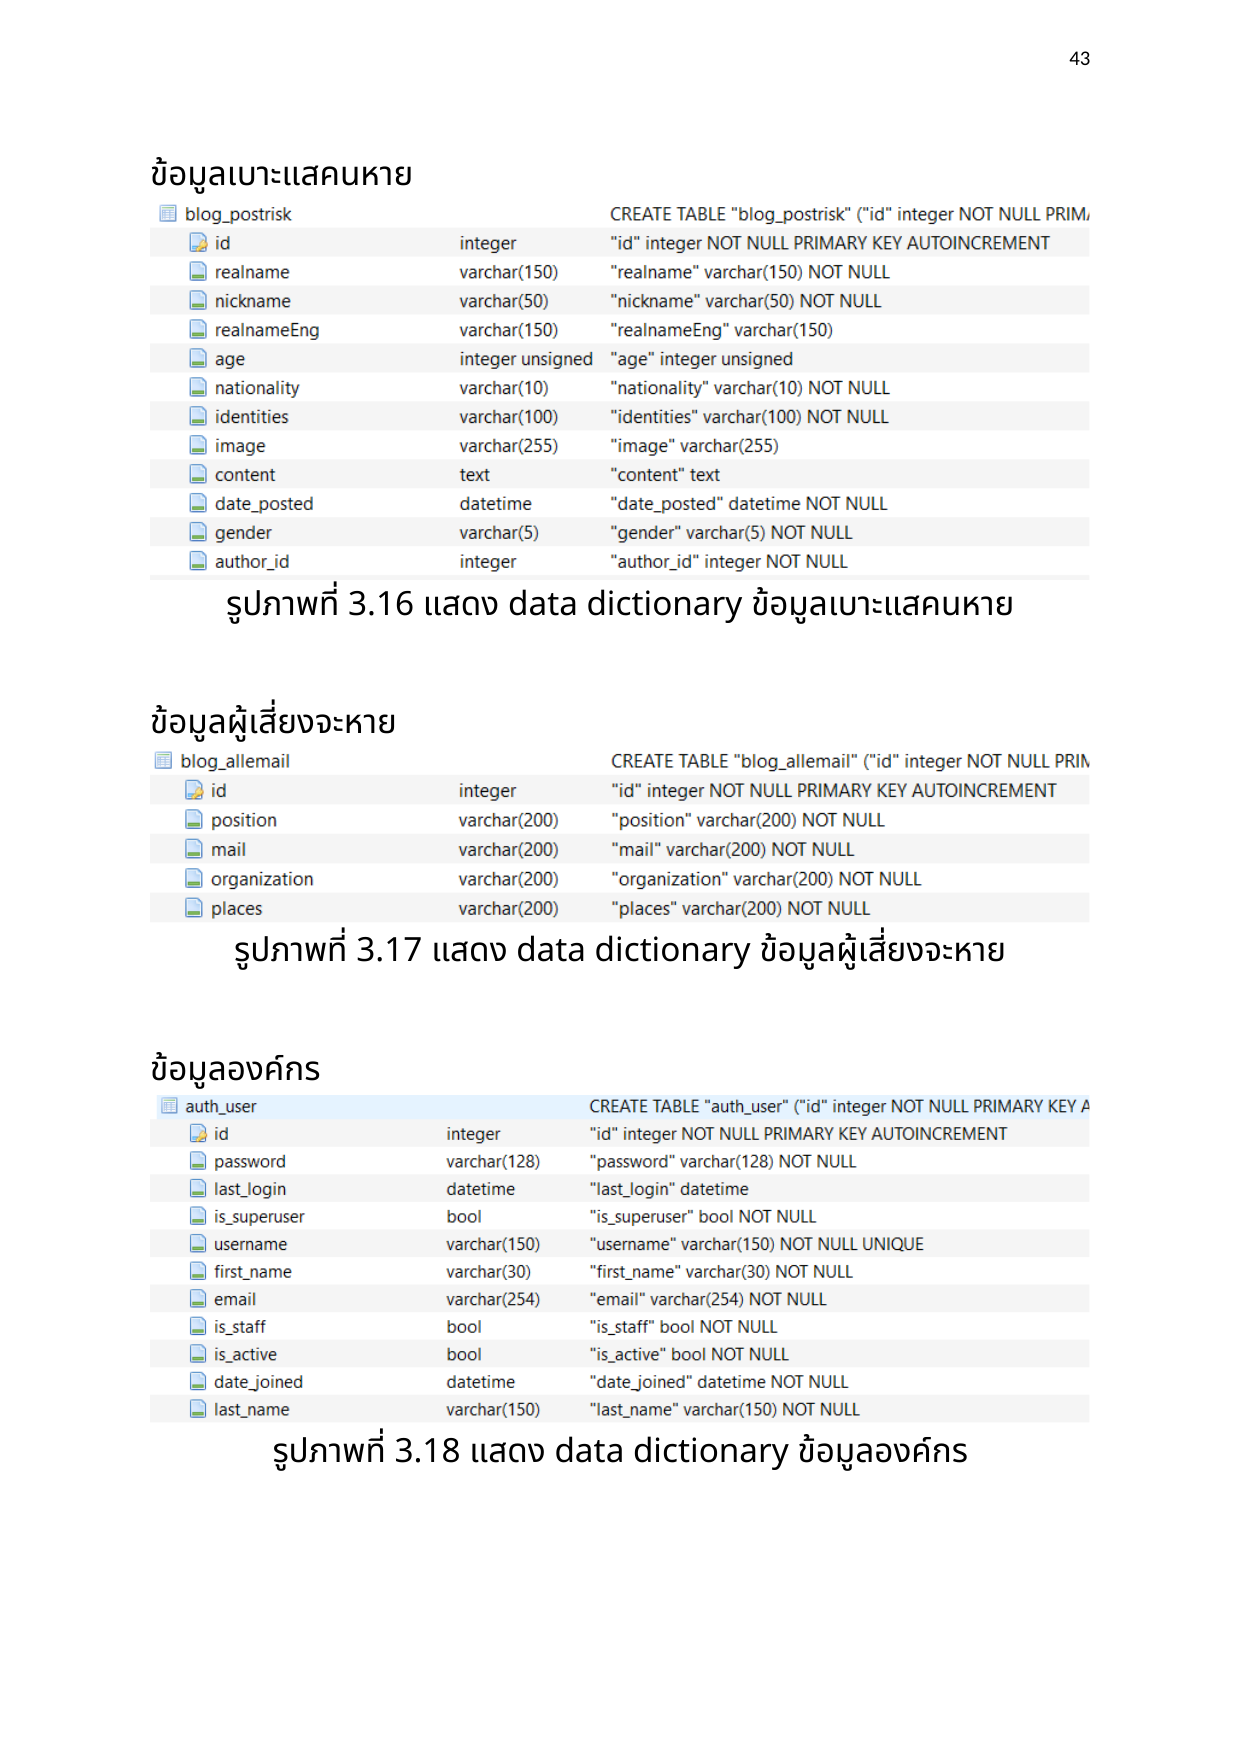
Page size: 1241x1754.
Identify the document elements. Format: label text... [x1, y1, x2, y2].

text ข้อมูลเบาะแสคนหาย [150, 150, 1090, 200]
text รูปภาพที่ 3.17 แสดง data dictionary ข้อมูลผู้เสี่ยงจะหาย [150, 926, 1090, 976]
text ข้อมูลองค์กร [150, 1044, 1090, 1095]
text ข้อมูลผู้เสี่ยงจะหาย [150, 698, 1090, 748]
text รูปภาพที่ 3.18 แสดง data dictionary ข้อมูลองค์กร [150, 1427, 1090, 1477]
text รูปภาพที่ 3.16 แสดง data dictionary ข้อมูลเบาะแสคนหาย [150, 580, 1090, 630]
picture [150, 748, 1090, 926]
picture [150, 1095, 1090, 1427]
picture [150, 200, 1090, 580]
